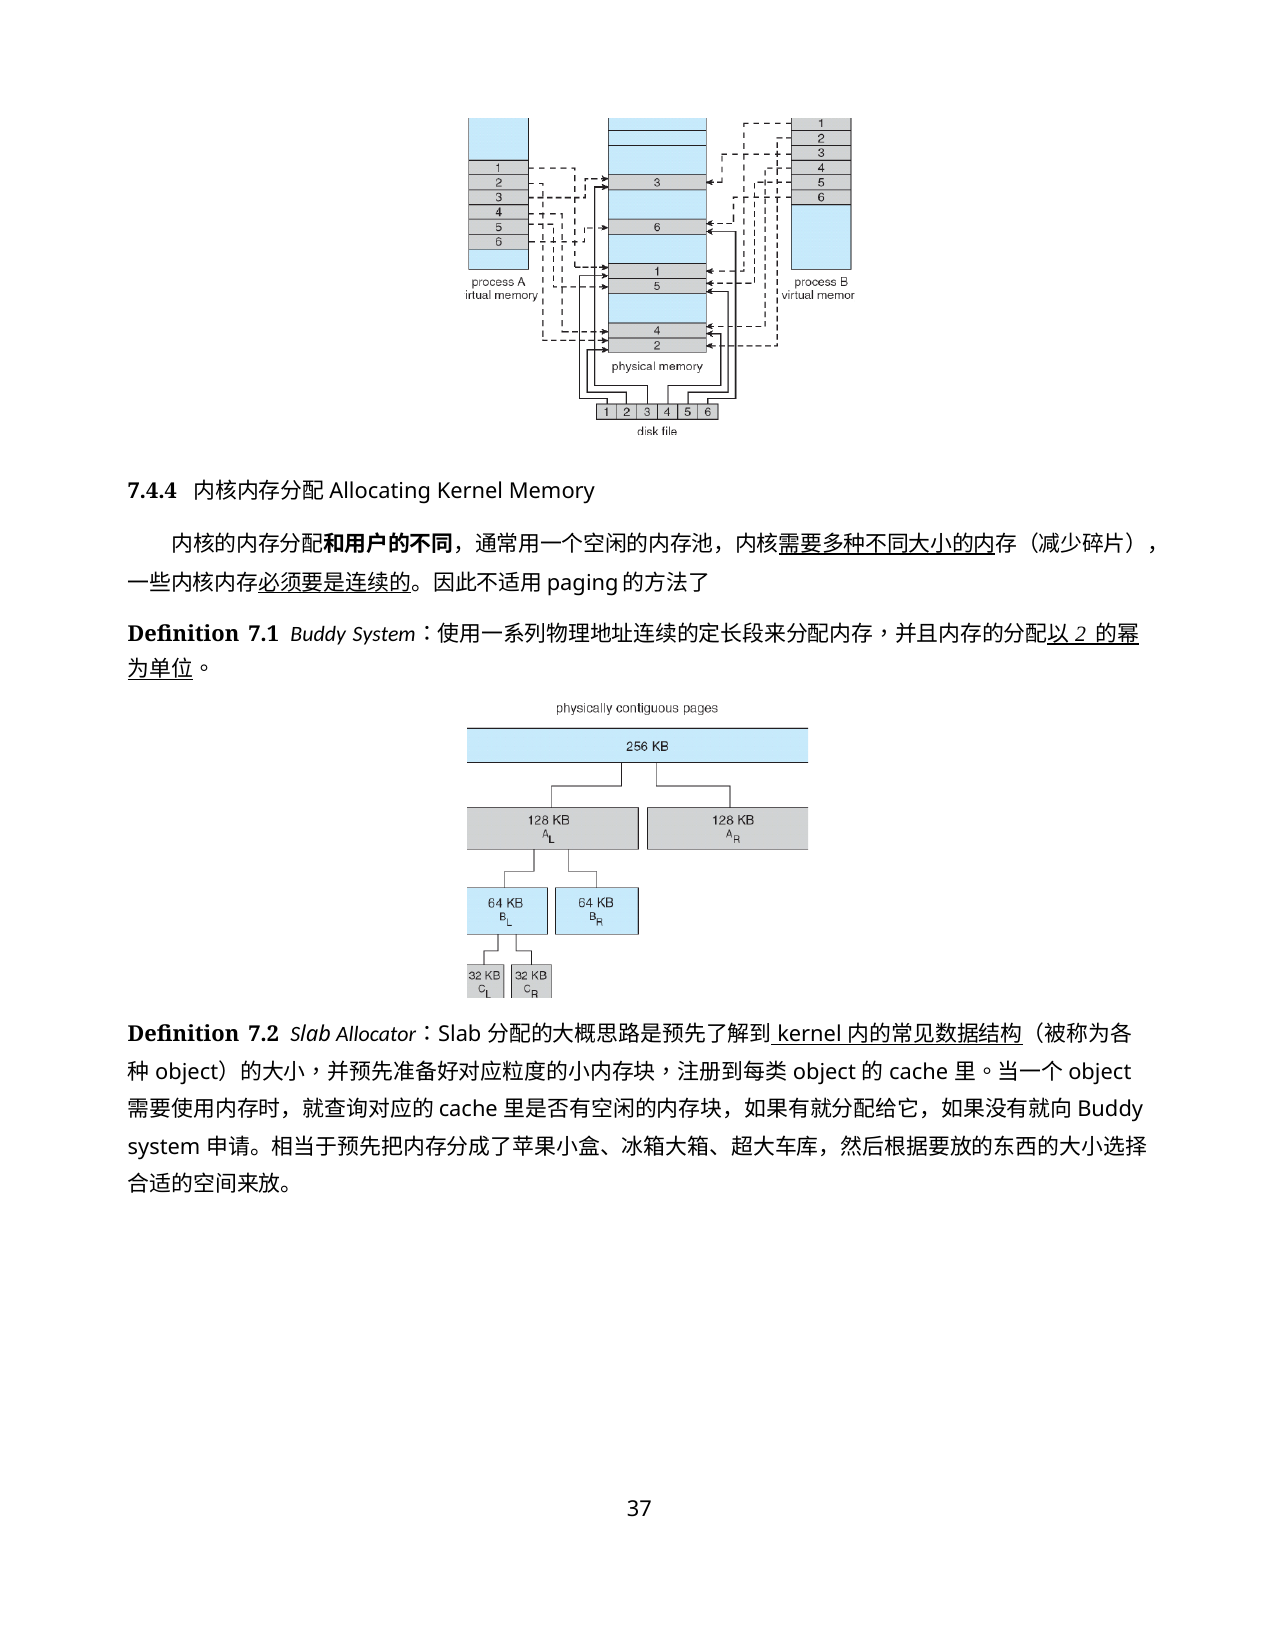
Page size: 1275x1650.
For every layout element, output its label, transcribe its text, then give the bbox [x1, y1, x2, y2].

picture [464, 118, 855, 435]
list 内核内存分配 Allocating Kernel Memory [127, 475, 1217, 505]
text Definition 7.1 Buddy System：使用一系列物理地址连续的定长段来分配内存，并且内存的分配以 2 的幂为单位。 [127, 618, 1148, 683]
picture [467, 703, 809, 998]
text Definition 7.2 Slab Allocator：Slab 分配的大概思路是预先了解到 kernel 内的常见数据结构（被称为各种 object）的大小，并预先准备好对应粒度的小内存块，注册到每类 object 的 cache 里。当一个 object 需要使用内存时，就查询对应的 cache 里是否有空闲的内存块，如果有就分配给它，如果没有就向 Buddy system 申请。相当于预先把内存分成了苹果小盒、冰箱大箱、超大车库，然后根据要放的东西的大小选择合适的空间来放。 [127, 1018, 1148, 1198]
text 内核的内存分配和用户的不同，通常用一个空闲的内存池，内核需要多种不同大小的内存（减少碎片），一些内核内存必须要是连续的。因此不适用paging的方法了 [127, 526, 1148, 596]
